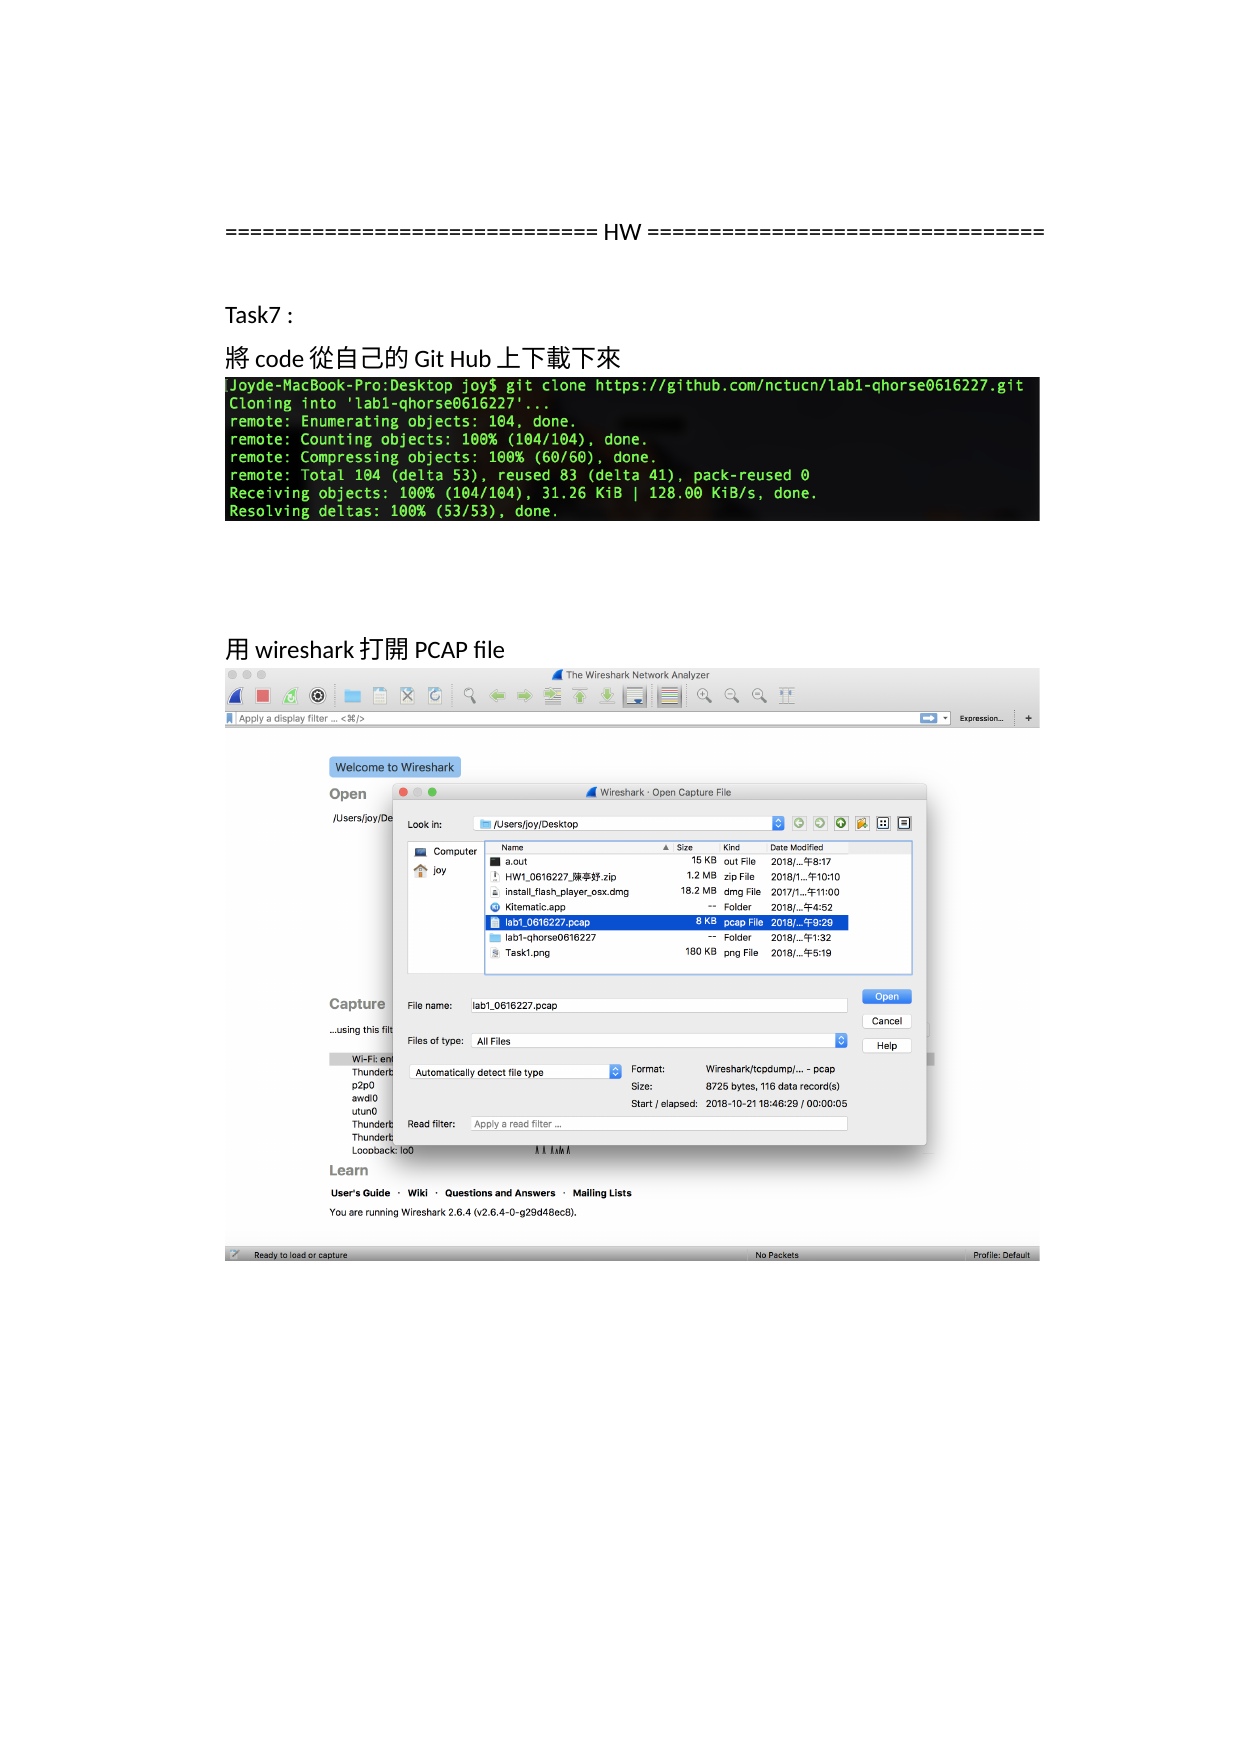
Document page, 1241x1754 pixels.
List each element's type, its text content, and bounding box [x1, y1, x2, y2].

list 用wireshark打開PCAP file [225, 627, 1053, 669]
picture [225, 377, 1040, 521]
list Task7 : [225, 294, 1053, 335]
picture [225, 668, 1040, 1261]
list ============================== HW ================================ [225, 210, 1053, 252]
list 將code從自己的Git Hub上下載下來 [225, 335, 1053, 377]
